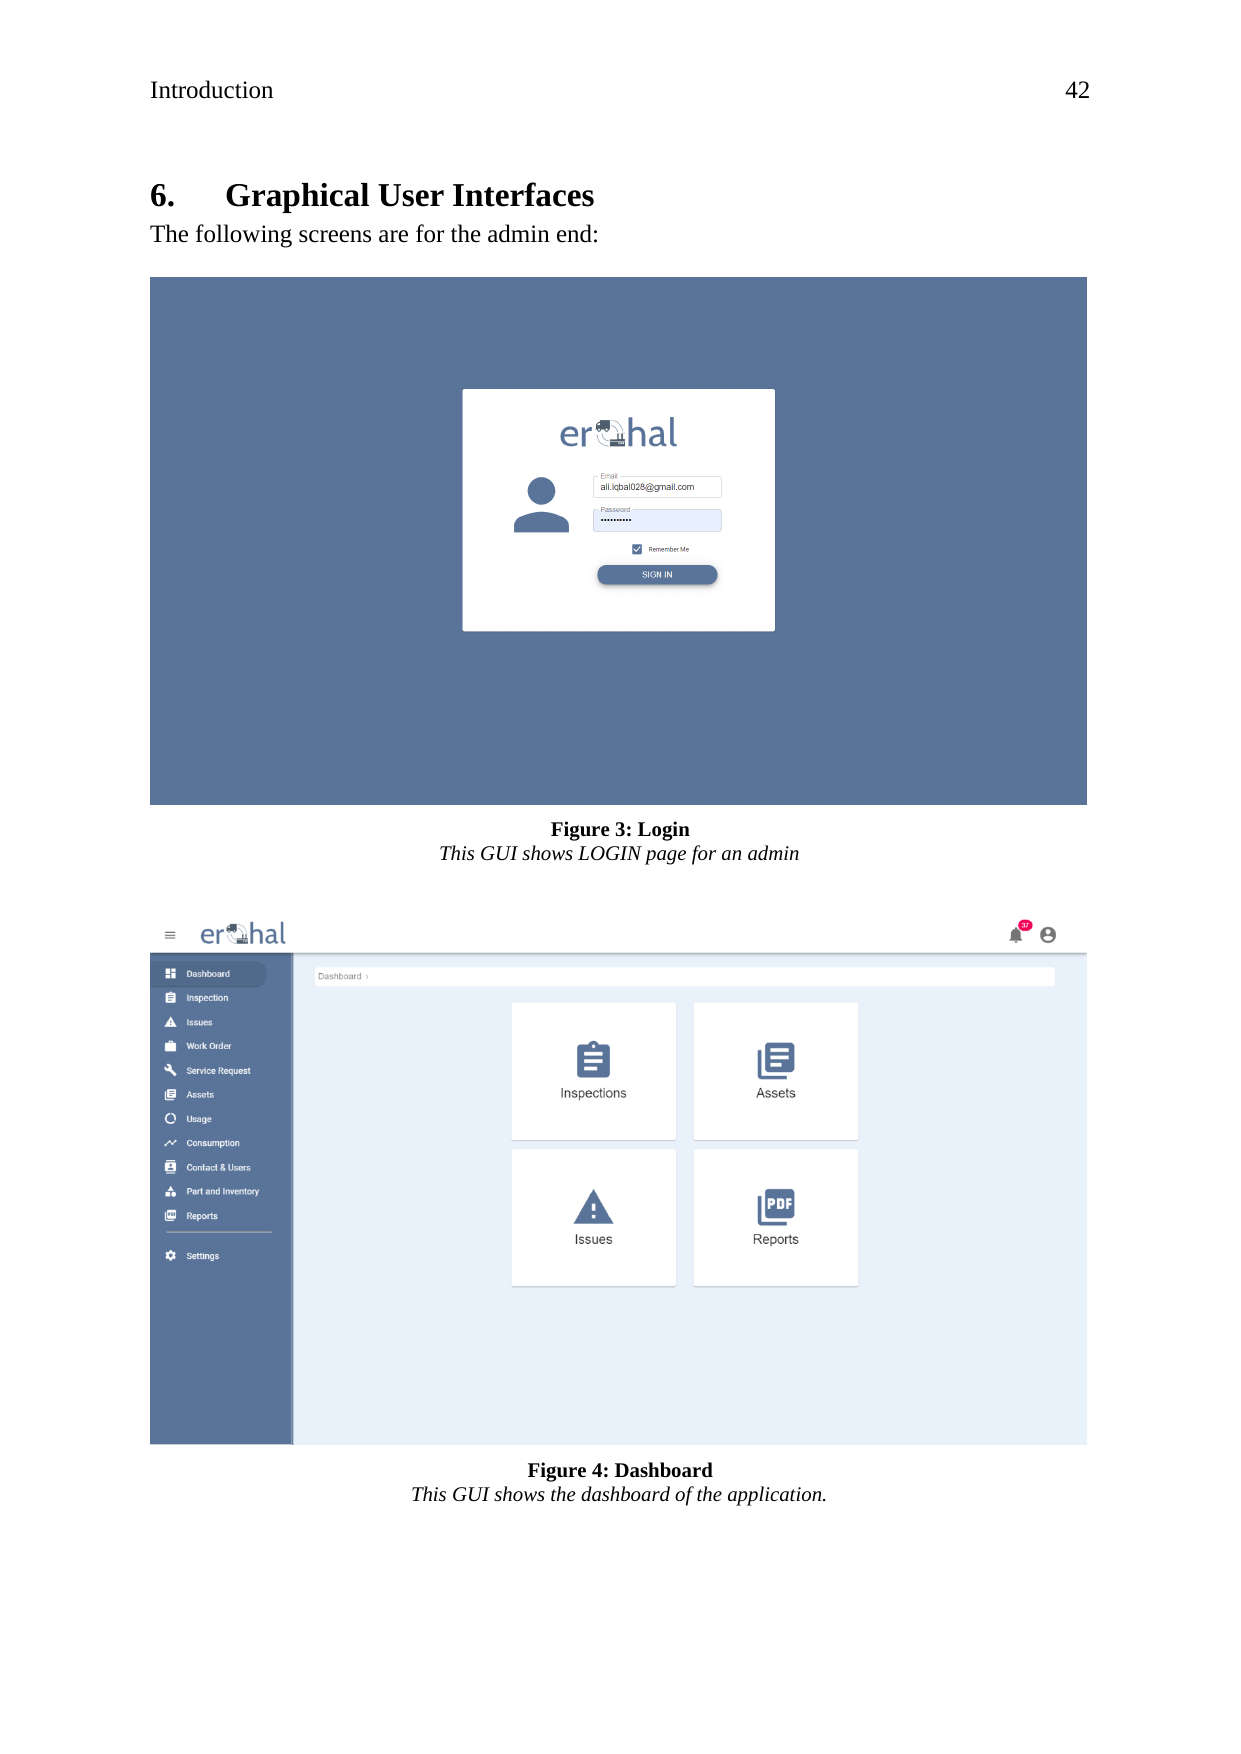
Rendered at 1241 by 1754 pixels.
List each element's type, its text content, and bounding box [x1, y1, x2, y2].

text This GUI shows the dashboard of the application. [150, 1482, 1090, 1506]
text This GUI shows LOGIN page for an admin [150, 841, 1090, 865]
picture [150, 277, 1087, 805]
text Figure 3: Login [150, 817, 1090, 841]
text Figure 4: Dashboard [150, 1457, 1090, 1482]
subtitle Graphical User Interfaces [150, 175, 1090, 213]
text The following screens are for the admin end: [150, 219, 1090, 248]
picture [150, 918, 1087, 1445]
